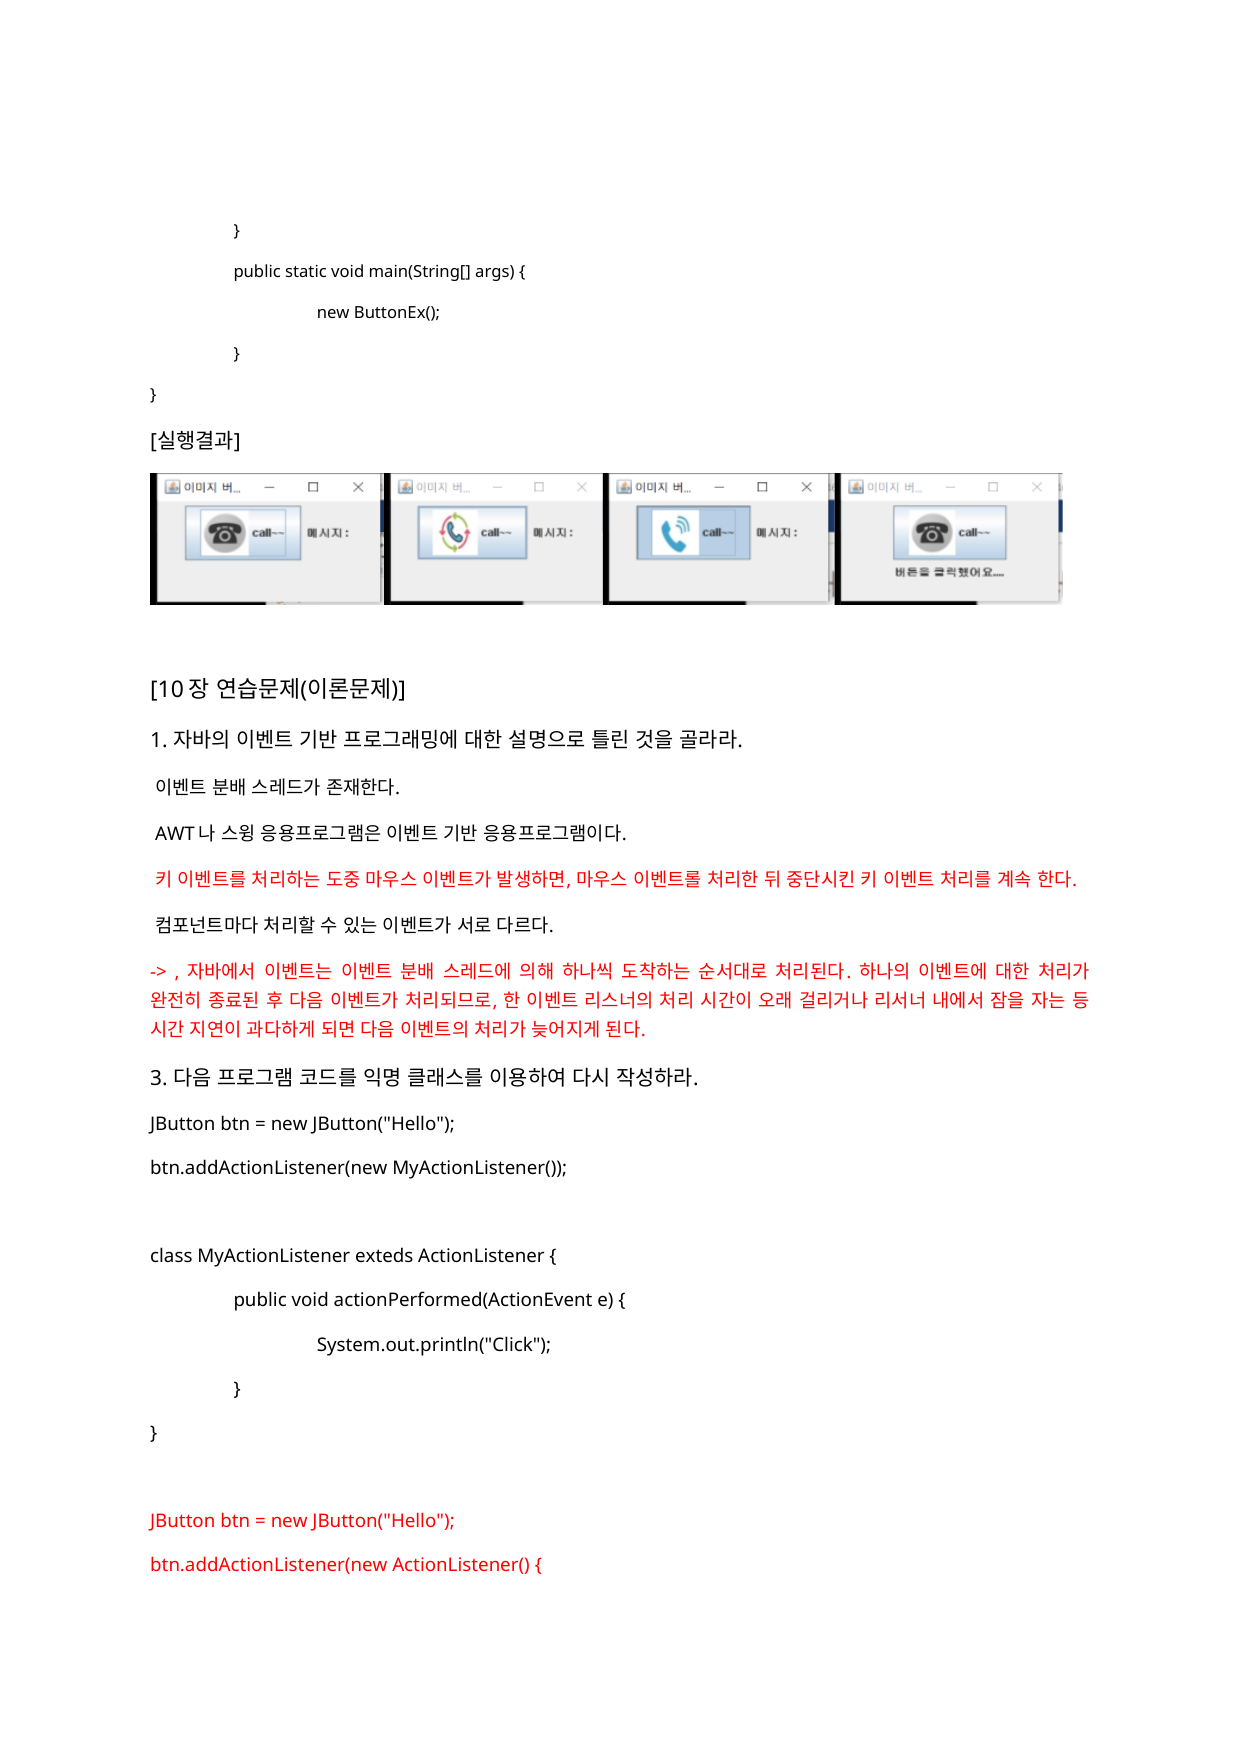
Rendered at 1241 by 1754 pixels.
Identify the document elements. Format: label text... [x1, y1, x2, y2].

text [150, 1287, 1090, 1312]
text System.out.println("Click"); [150, 1331, 1090, 1356]
text } [150, 1375, 1090, 1401]
text [10장 연습문제(이론문제)] [150, 671, 1090, 704]
text public static void main(String[] args) { [150, 259, 1090, 282]
text btn.addActionListener(new MyActionListener()); [150, 1154, 1090, 1180]
text 키 이벤트를 처리하는 도중 마우스 이벤트가 발생하면, 마우스 이벤트롤 처리한 뒤 중단시킨 키 이벤트 처리를 계속 한다. [150, 864, 1090, 892]
picture [150, 473, 1063, 605]
text } [150, 218, 1090, 241]
text [실행결과] [150, 424, 1090, 454]
text JButton btn = new JButton("Hello"); [150, 1110, 1090, 1136]
text } [150, 342, 1090, 364]
text 컴포넌트마다 처리할 수 있는 이벤트가 서로 다르다. [150, 910, 1090, 937]
text } [150, 383, 1090, 406]
text btn.addActionListener(new ActionListener() { [150, 1552, 1090, 1577]
text 3. 다음 프로그램 코드를 익명 클래스를 이용하여 다시 작성하라. [150, 1061, 1090, 1091]
text AWT나 스윙 응용프로그램은 이벤트 기반 응용프로그램이다. [150, 818, 1090, 846]
text JButton btn = new JButton("Hello"); [150, 1508, 1090, 1533]
text 1. 자바의 이벤트 기반 프로그래밍에 대한 설명으로 틀린 것을 골라라. [150, 723, 1090, 753]
text new ButtonEx(); [150, 301, 1090, 323]
text } [150, 1419, 1090, 1445]
text class MyActionListener exteds ActionListener { [150, 1243, 1090, 1268]
text -> , 자바에서 이벤트는 이벤트 분배 스레드에 의해 하나씩 도착하는 순서대로 처리된다. 하나의 이벤트에 대한 처리가 완전히 종료된 후 다음 이벤트가 처리되므로, 한 이벤트 리스너의 처리 시간이 오래 걸리거나 리서너 내에서 잠을 자는 등 시간 지연이 과다하게 되면 다음 이벤트의 처리가 늦어지게 된다. [150, 956, 1090, 1042]
text 이벤트 분배 스레드가 존재한다. [150, 772, 1090, 800]
